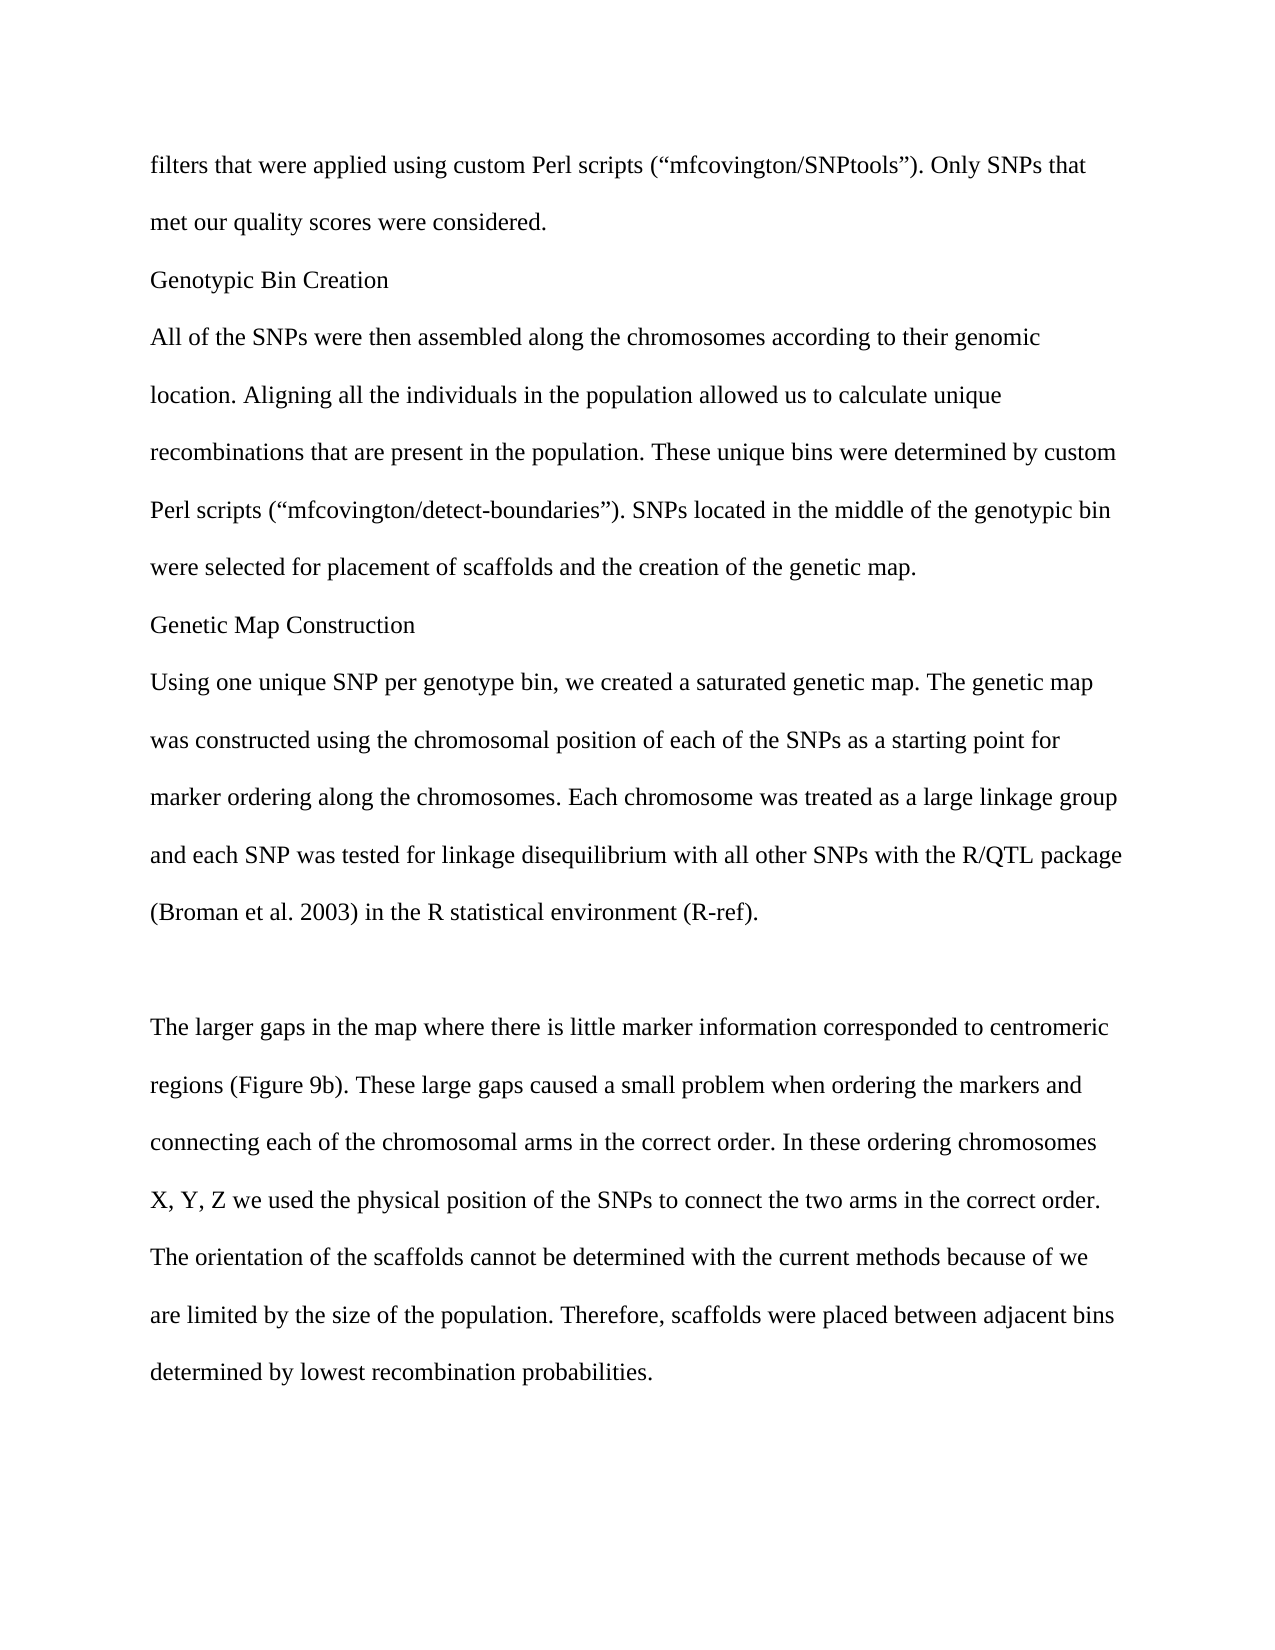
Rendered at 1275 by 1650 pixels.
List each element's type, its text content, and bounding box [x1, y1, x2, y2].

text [150, 150, 1125, 236]
text Using one unique SNP per genotype bin, we created a saturated genetic map. The genetic map was constructed using the chromosomal position of each of the SNPs as a starting point for marker ordering along the chromosomes. Each chromosome was treated as a large linkage group and each SNP was tested for linkage disequilibrium with all other SNPs with the R/QTL package (Broman et al. 2003) in the R statistical environment (R-ref). [150, 667, 1125, 926]
text The larger gaps in the map where there is little marker information corresponded to centromeric regions (Figure 9b). These large gaps caused a small problem when ordering the markers and connecting each of the chromosomal arms in the correct order. In these ordering chromosomes X, Y, Z we used the physical position of the SNPs to connect the two arms in the correct order. The orientation of the scaffolds cannot be determined with the current methods because of we are limited by the size of the population. Therefore, scaffolds were placed between adjacent bins determined by lowest recombination probabilities. [150, 1012, 1125, 1386]
text Genotypic Bin Creation [150, 265, 1125, 294]
text All of the SNPs were then assembled along the chromosomes according to their genomic location. Aligning all the individuals in the population allowed us to calculate unique recombinations that are present in the population. These unique bins were determined by custom Perl scripts (“mfcovington/detect-boundaries”). SNPs located in the middle of the genotypic bin were selected for placement of scaffolds and the creation of the genetic map. [150, 322, 1125, 581]
text Genetic Map Construction [150, 610, 1125, 639]
